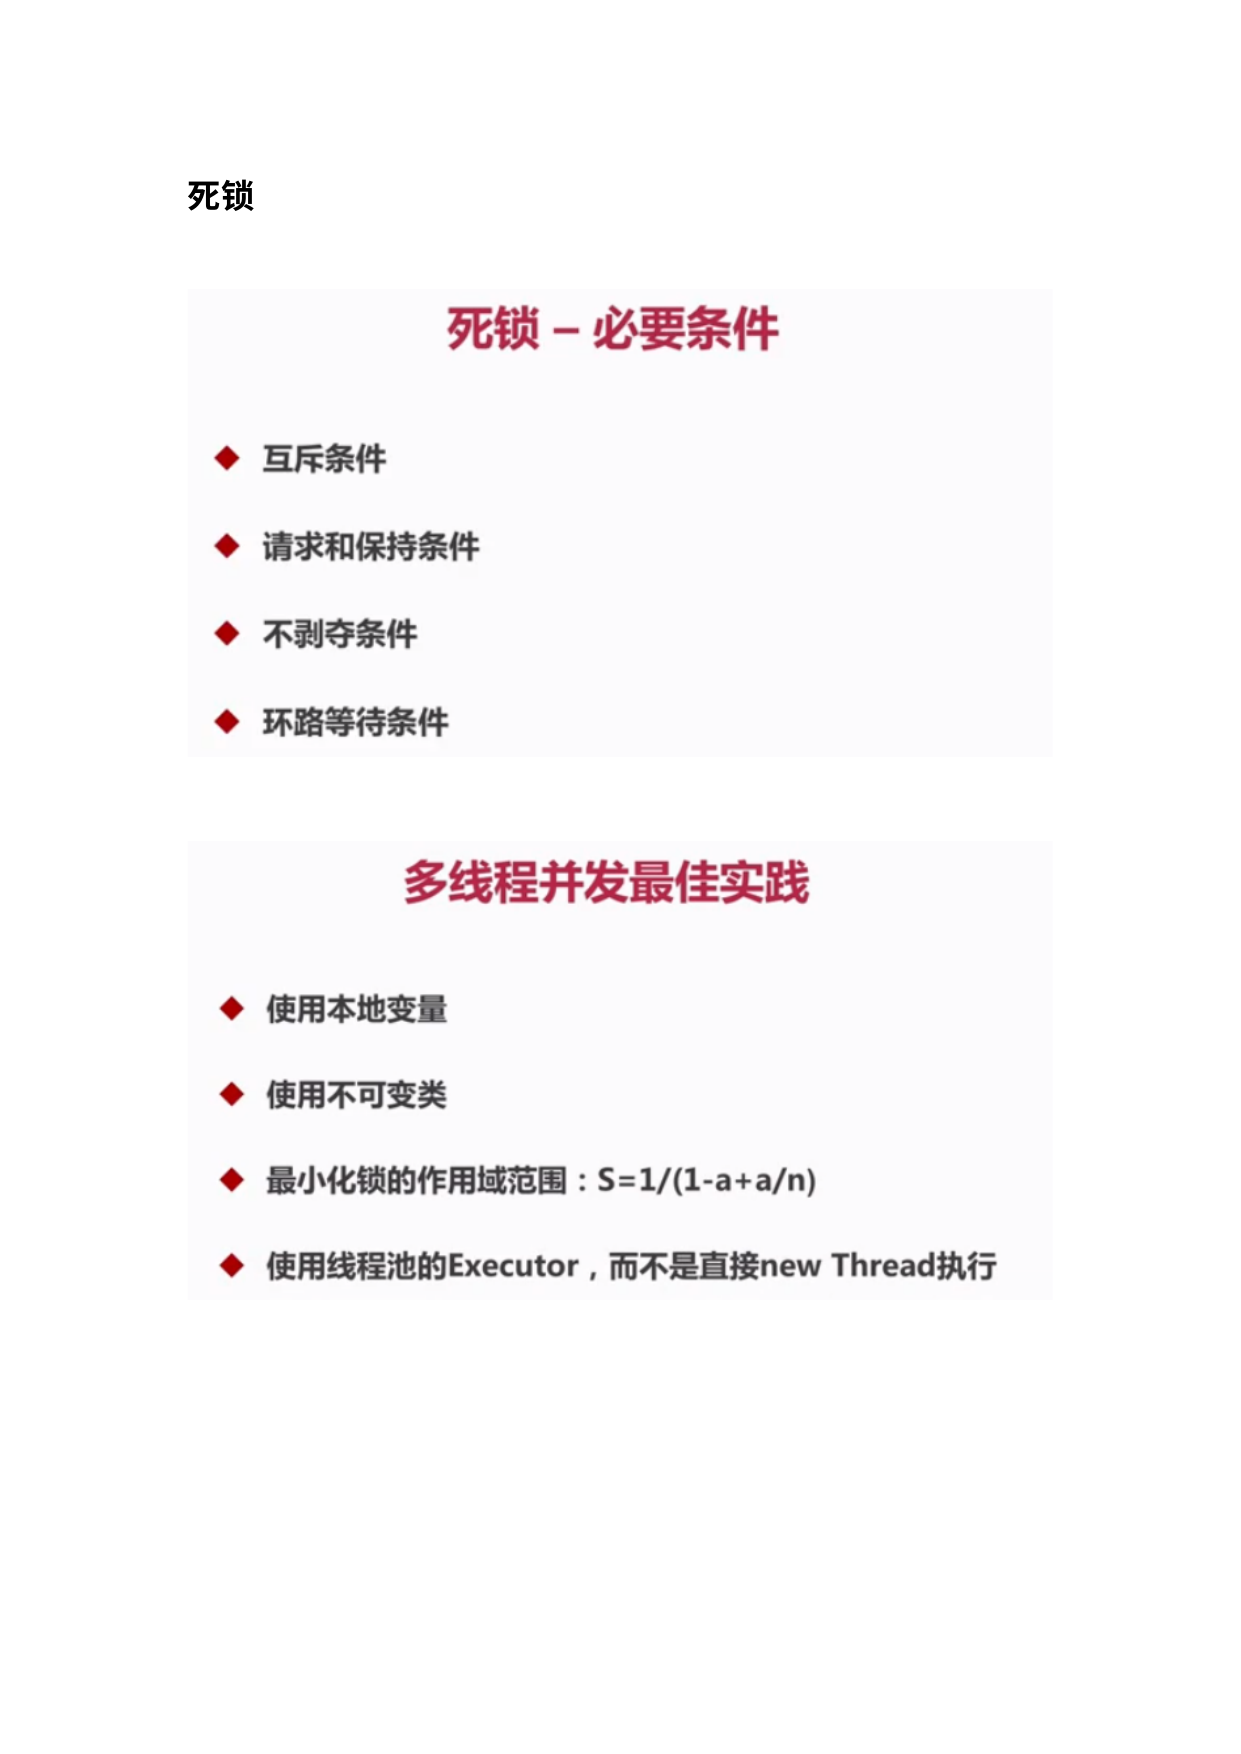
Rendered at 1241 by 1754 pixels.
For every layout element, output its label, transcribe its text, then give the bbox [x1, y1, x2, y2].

picture [187, 841, 1053, 1300]
picture [187, 289, 1053, 757]
subtitle 死锁 [187, 162, 1053, 227]
